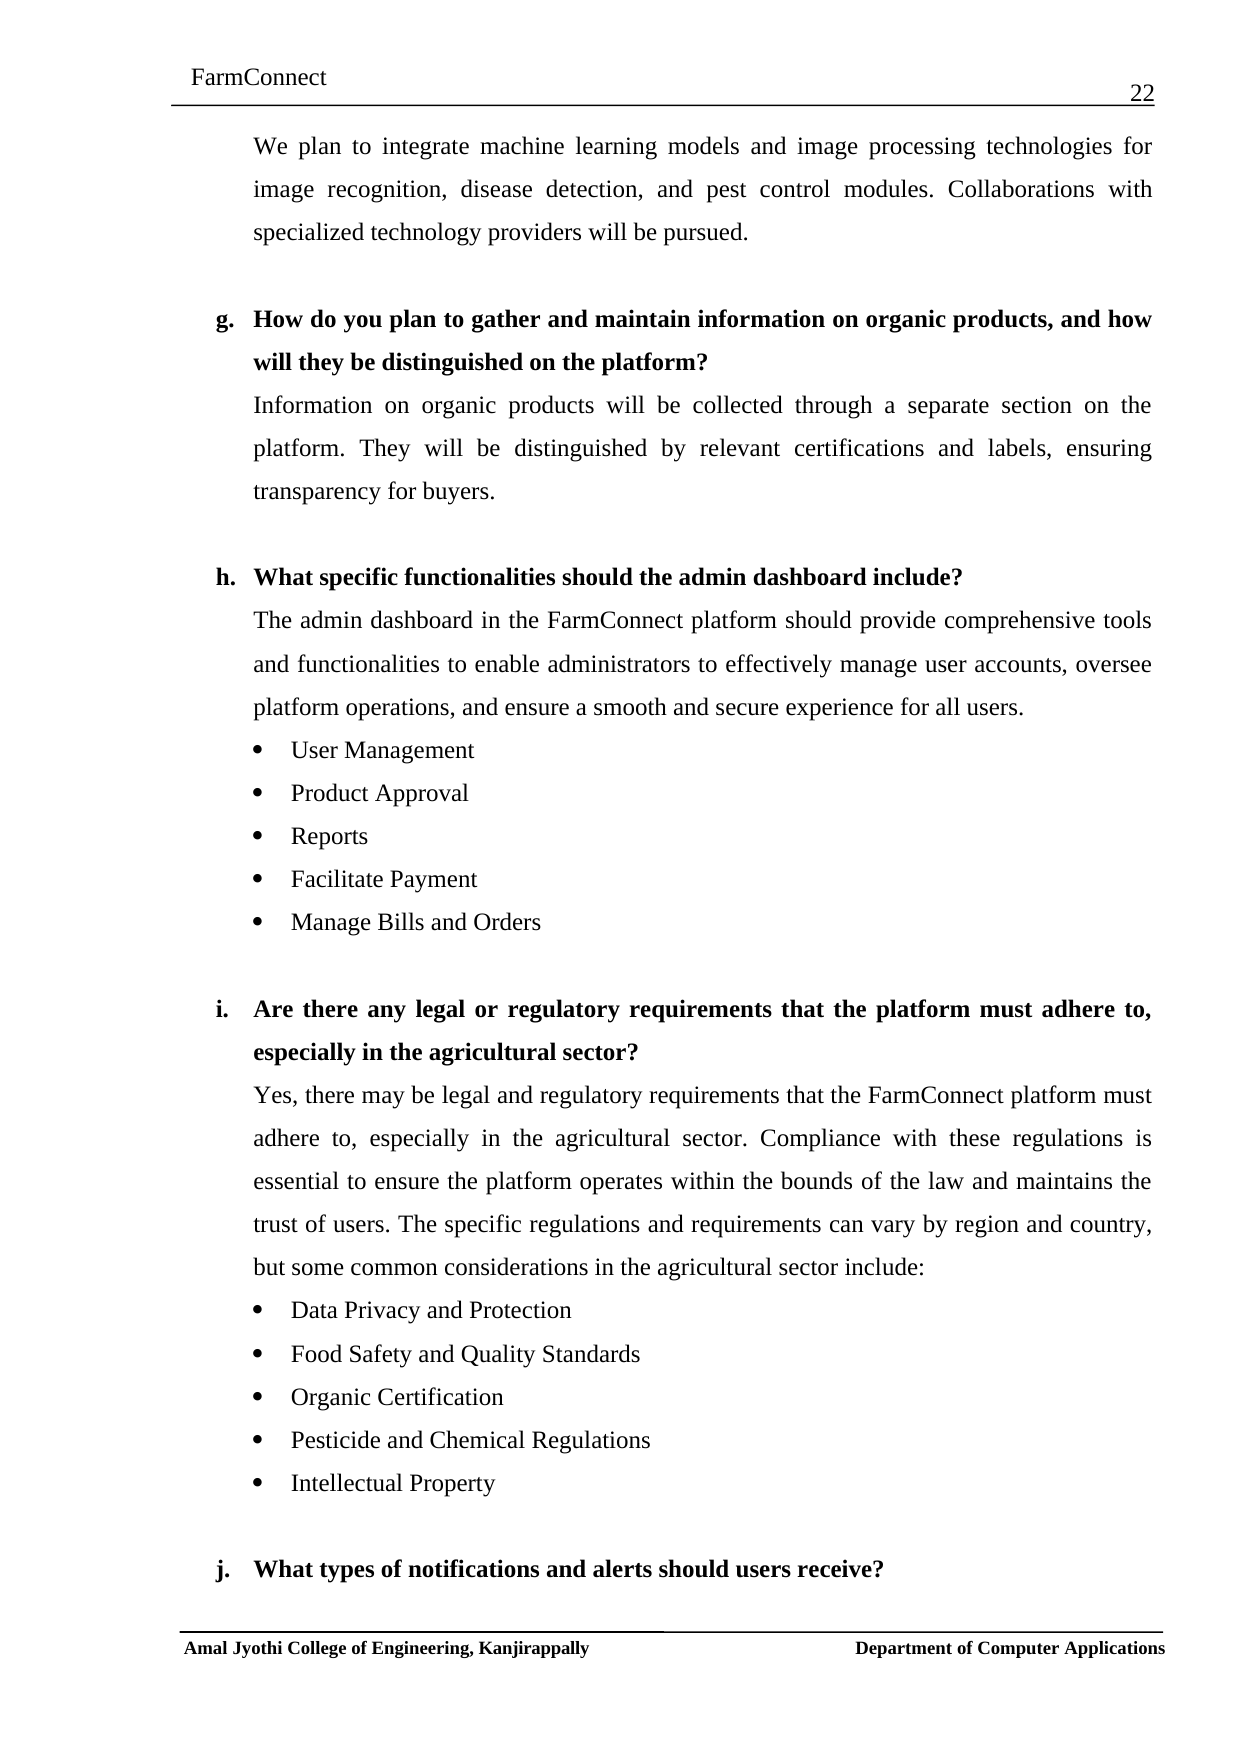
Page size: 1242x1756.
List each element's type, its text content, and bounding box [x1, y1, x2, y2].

list Pesticide and Chemical Regulations [253, 1425, 1153, 1454]
list What types of notifications and alerts should users receive? [216, 1554, 1153, 1583]
list Product Approval [253, 778, 1153, 807]
list Organic Certification [253, 1382, 1153, 1411]
text We plan to integrate machine learning models and image processing technologies for image recognition, disease detection, and pest control modules. Collaborations with specialized technology providers will be pursued. [253, 131, 1153, 246]
list Intellectual Property [253, 1468, 1153, 1497]
list Facilitate Payment [253, 864, 1153, 893]
text Information on organic products will be collected through a separate section on the platform. They will be distinguished by relevant certifications and labels, ensuring transparency for buyers. [253, 390, 1153, 505]
list Data Privacy and Protection [253, 1296, 1153, 1324]
list How do you plan to gather and maintain information on organic products, and how will they be distinguished on the platform? [216, 304, 1153, 376]
list User Management [253, 735, 1153, 764]
text Yes, there may be legal and regulatory requirements that the FarmConnect platform must adhere to, especially in the agricultural sector. Compliance with these regulations is essential to ensure the platform operates within the bounds of the law and maintains the trust of users. The specific regulations and requirements can vary by region and country, but some common considerations in the agricultural sector include: [253, 1080, 1153, 1281]
list Are there any legal or regulatory requirements that the platform must adhere to, especially in the agricultural sector? [216, 994, 1153, 1066]
text The admin dashboard in the FarmConnect platform should provide comprehensive tools and functionalities to enable administrators to effectively manage user accounts, oversee platform operations, and ensure a smooth and secure experience for all users. [253, 606, 1153, 721]
list Food Safety and Quality Standards [253, 1339, 1153, 1367]
list Manage Bills and Orders [253, 907, 1153, 936]
list What specific functionalities should the admin dashboard include? [216, 562, 1153, 591]
list Reports [253, 821, 1153, 850]
